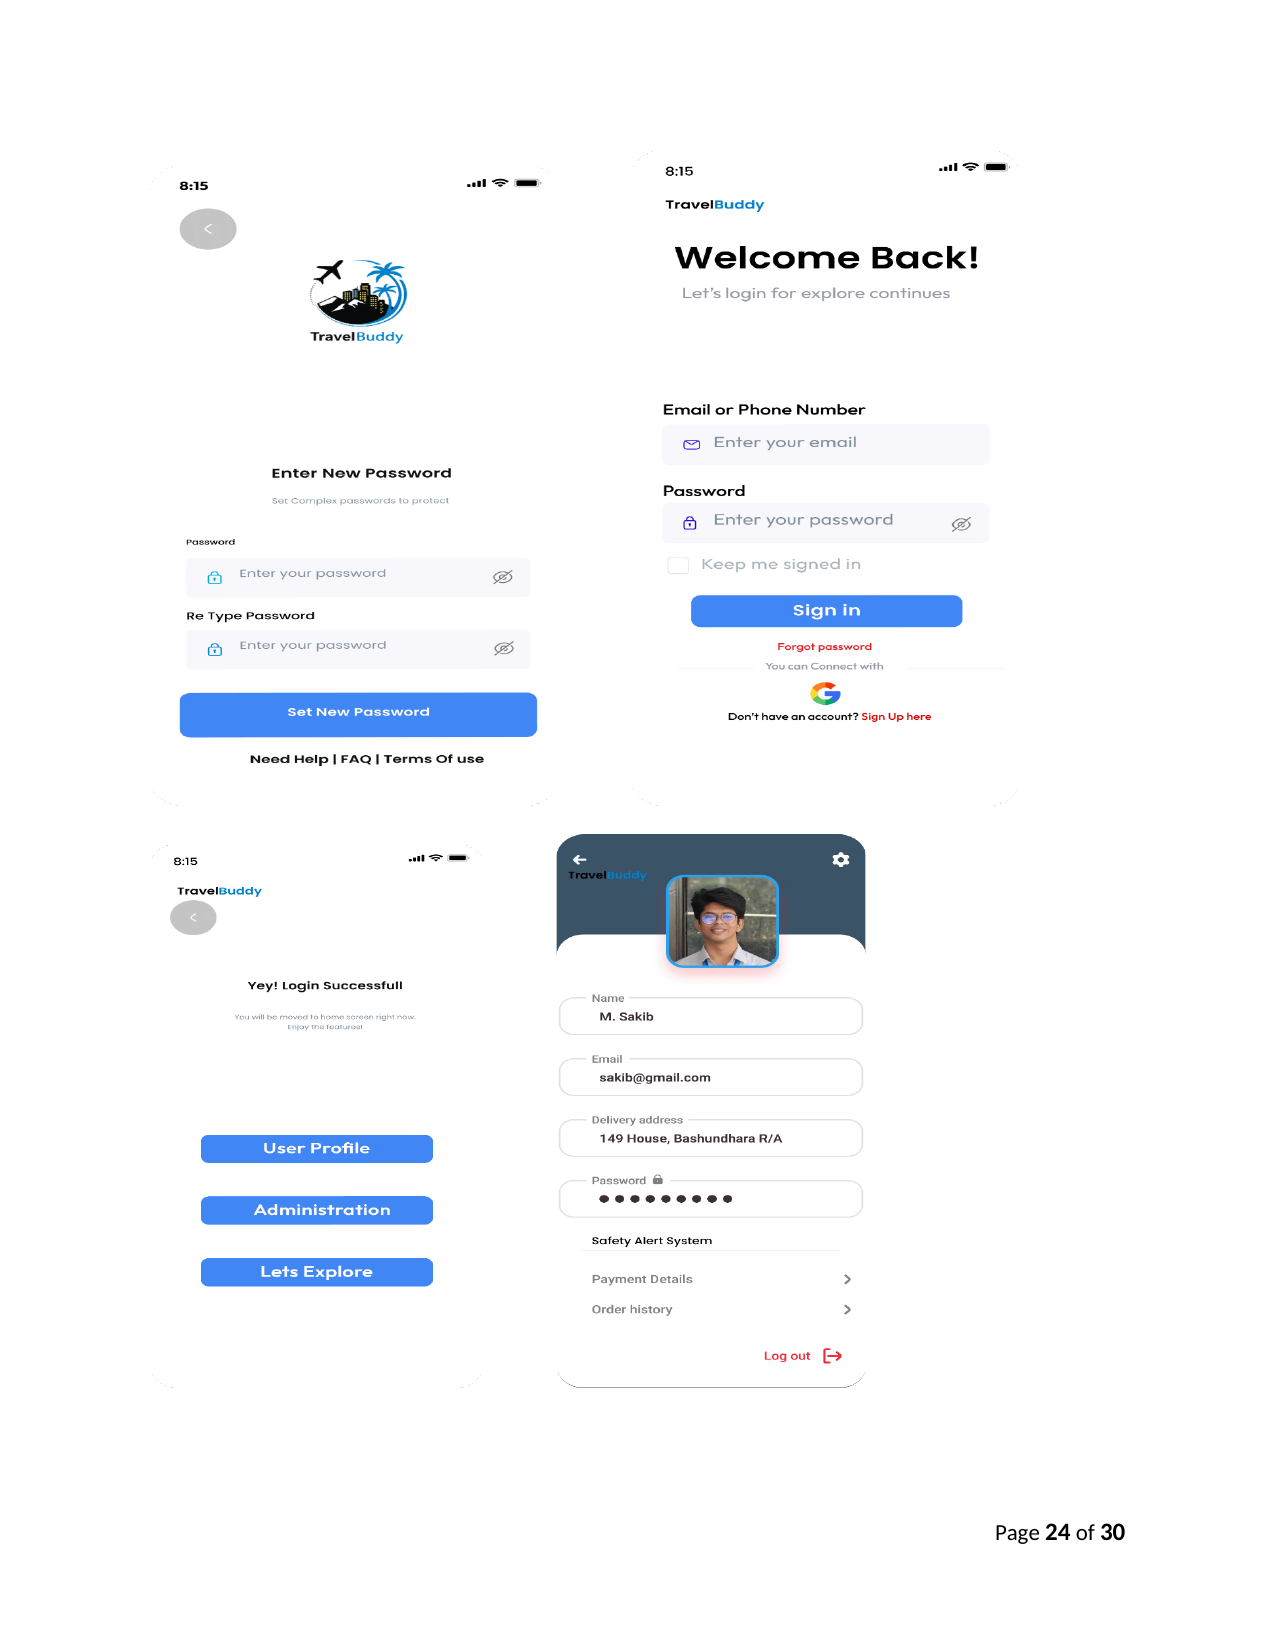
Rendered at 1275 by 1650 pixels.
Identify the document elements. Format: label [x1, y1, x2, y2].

picture [150, 164, 558, 806]
picture [150, 843, 483, 1388]
picture [556, 834, 866, 1388]
picture [631, 150, 1019, 806]
